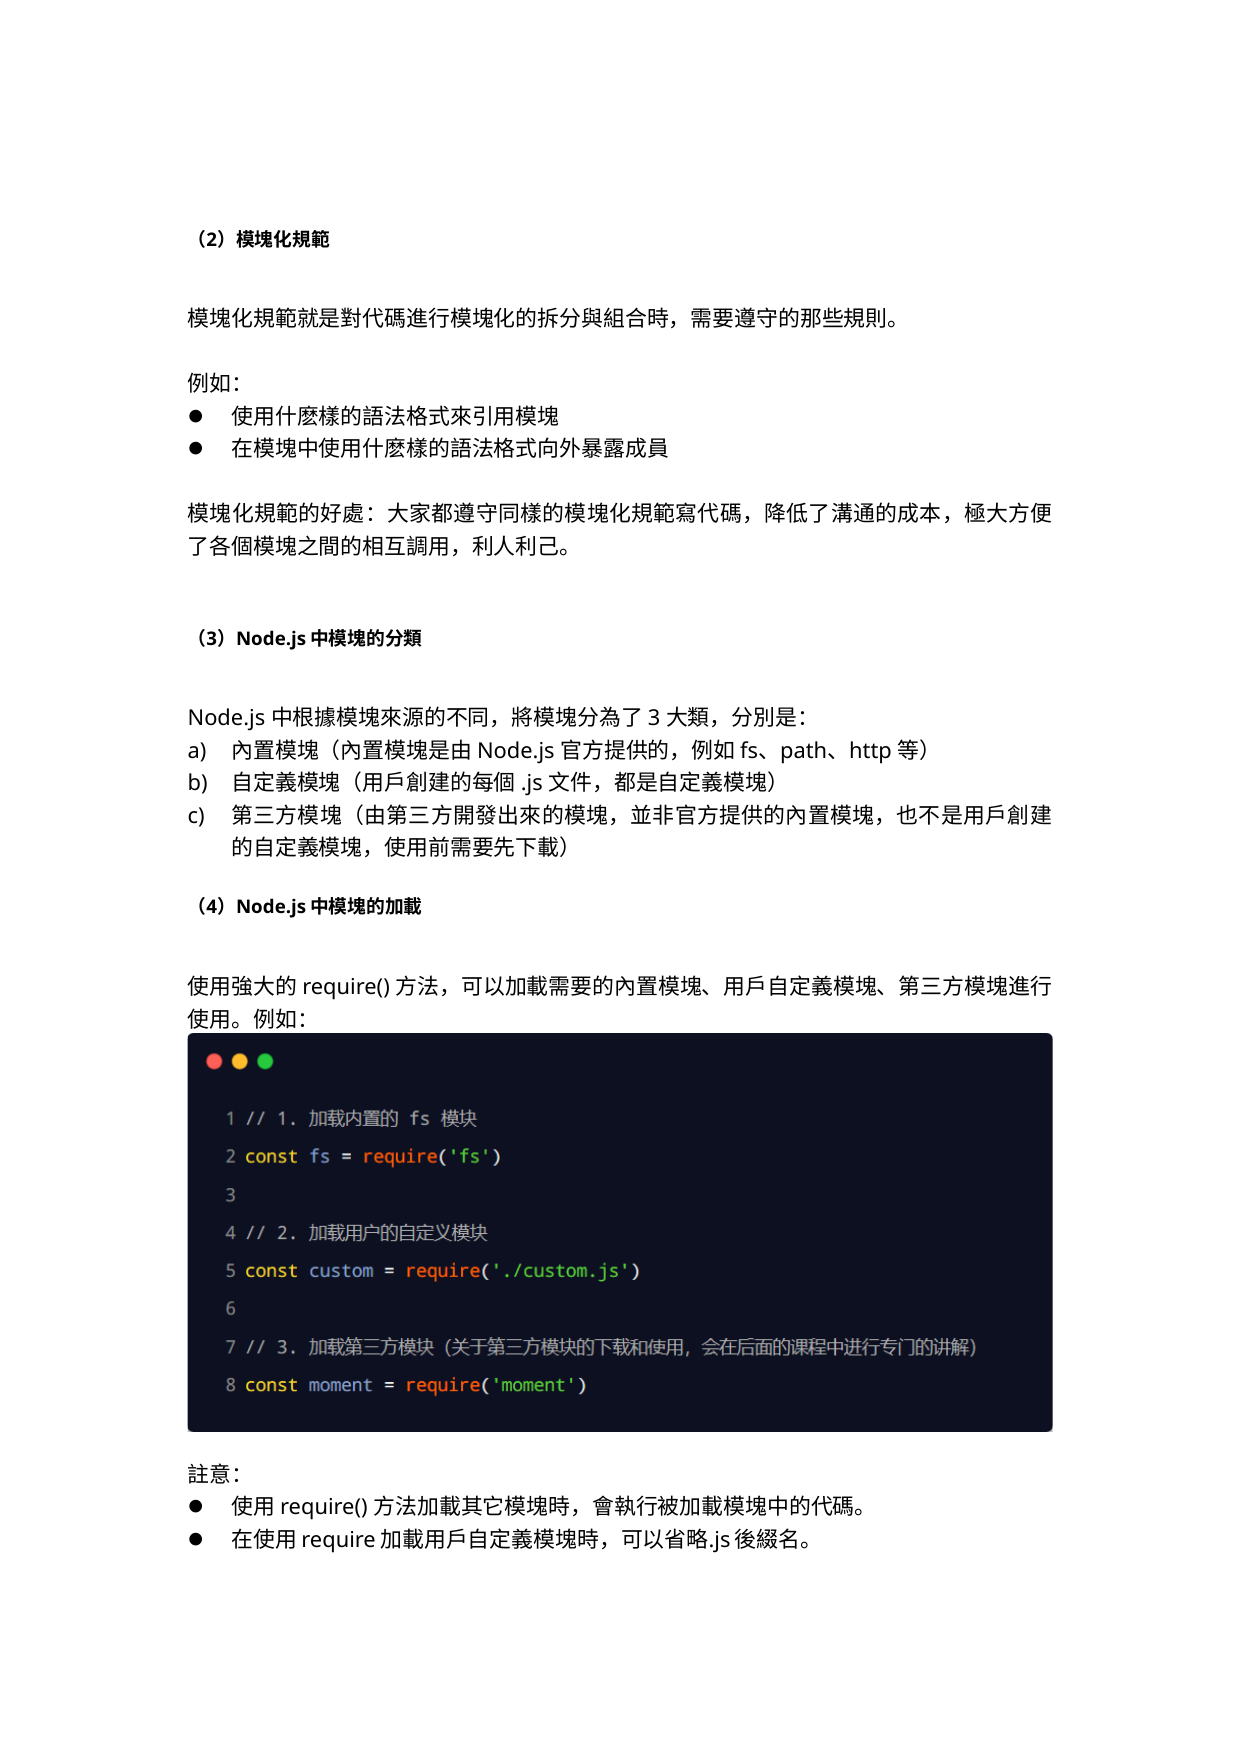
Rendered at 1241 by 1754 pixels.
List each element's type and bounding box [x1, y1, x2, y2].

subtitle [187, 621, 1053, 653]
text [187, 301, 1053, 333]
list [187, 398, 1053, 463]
picture [187, 1033, 1053, 1432]
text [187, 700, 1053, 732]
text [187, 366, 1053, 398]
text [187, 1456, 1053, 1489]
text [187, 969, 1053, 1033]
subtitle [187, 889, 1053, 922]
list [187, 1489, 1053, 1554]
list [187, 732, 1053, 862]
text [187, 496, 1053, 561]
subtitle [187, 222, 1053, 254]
